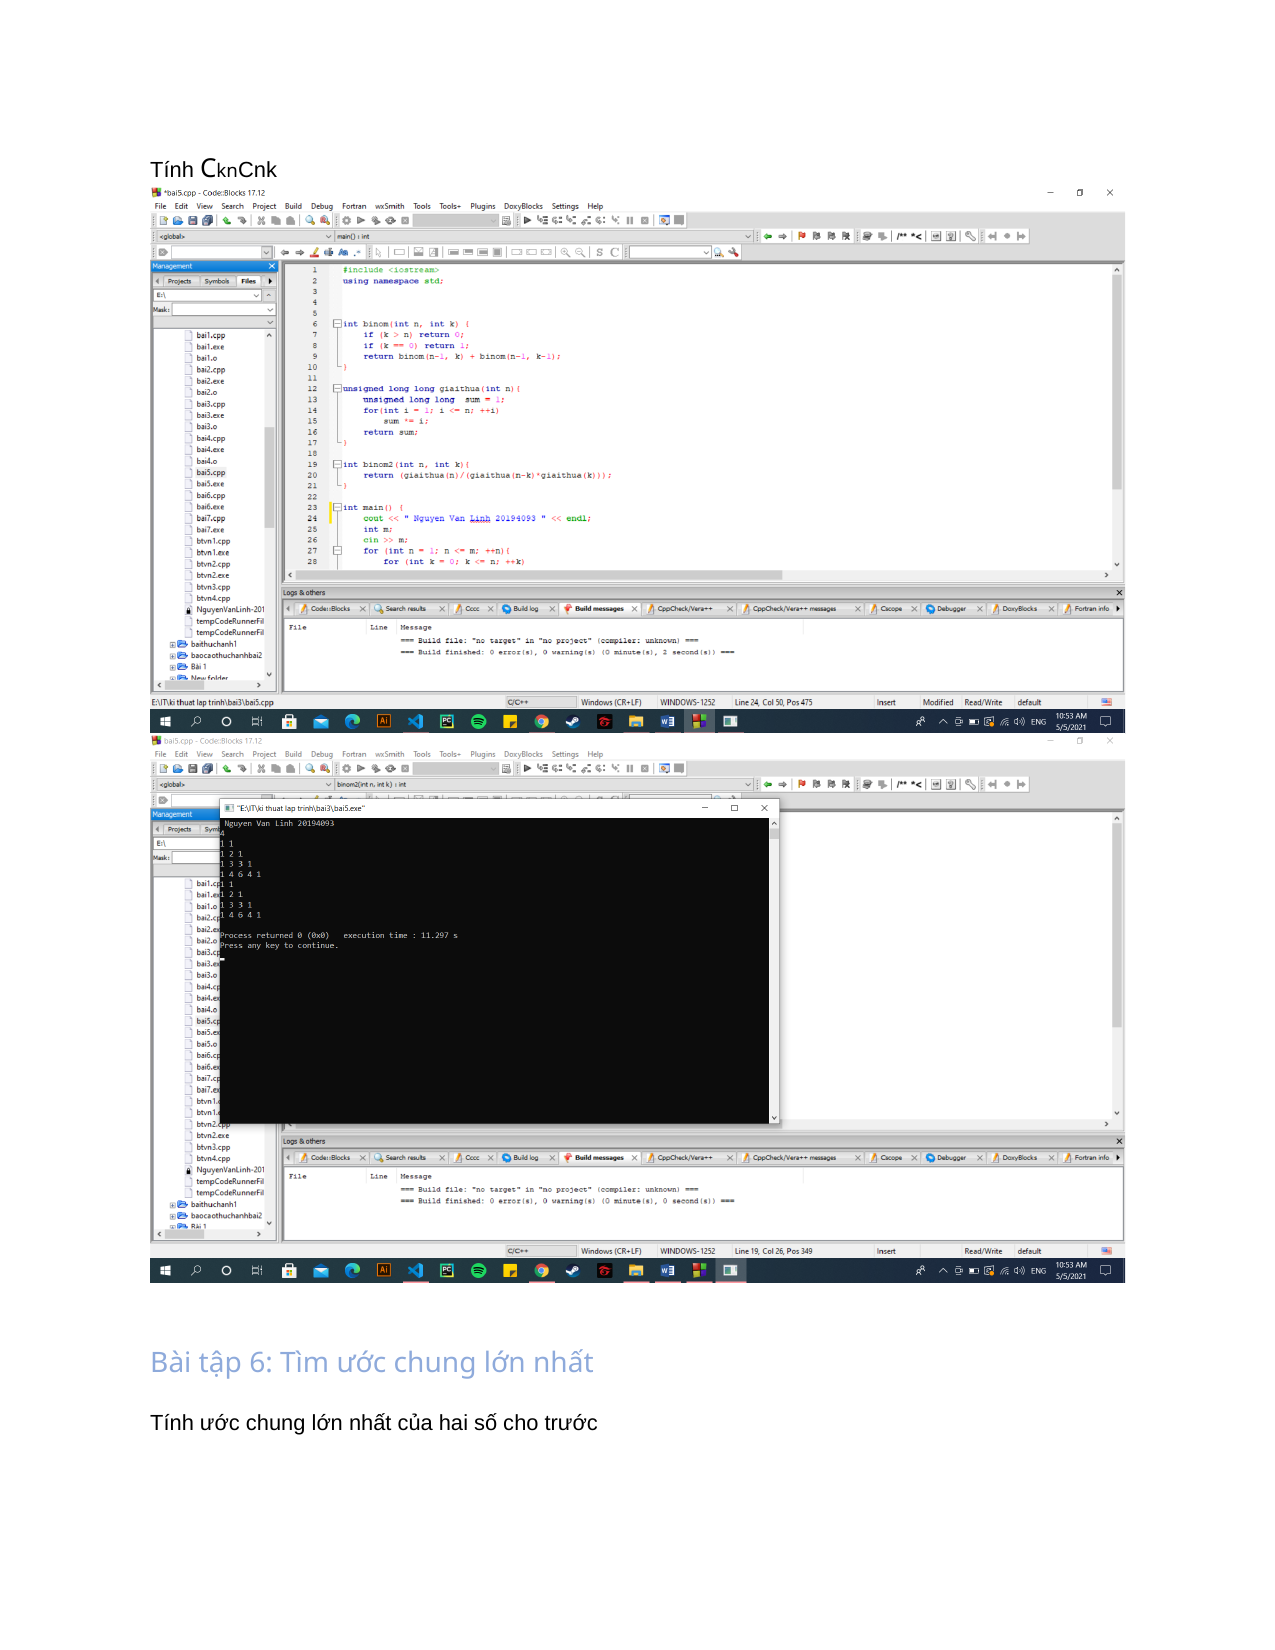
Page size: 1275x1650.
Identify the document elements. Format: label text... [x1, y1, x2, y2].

text Tính CknCnk [150, 150, 1125, 185]
text Tính ước chung lớn nhất của hai số cho trước [150, 1409, 1125, 1434]
picture [150, 185, 1125, 1283]
subtitle Bài tập 6: Tìm ước chung lớn nhất [150, 1342, 1125, 1380]
